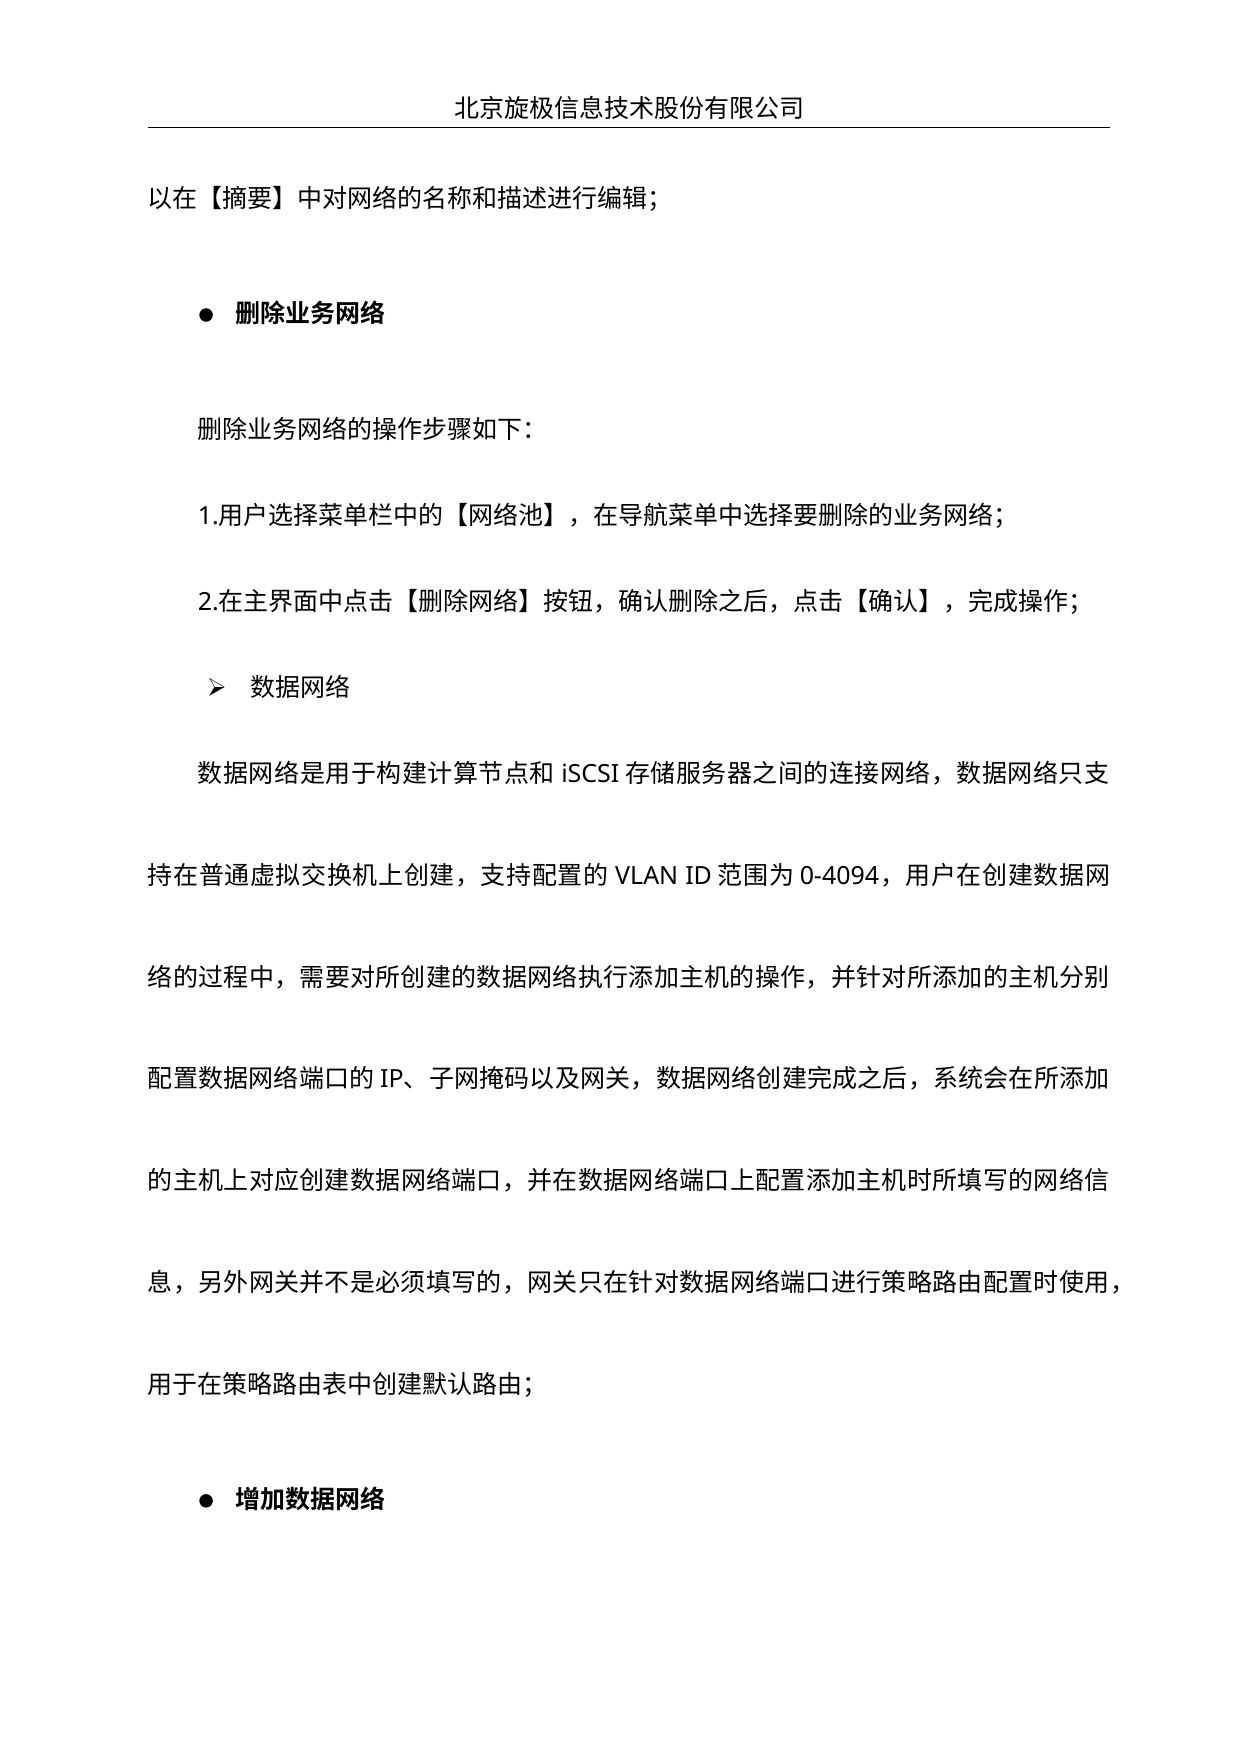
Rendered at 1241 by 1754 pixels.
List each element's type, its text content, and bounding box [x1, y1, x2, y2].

list 数据网络 [207, 651, 1110, 719]
list 删除业务网络 [148, 278, 1110, 346]
text 数据网络是用于构建计算节点和iSCSI存储服务器之间的连接网络，数据网络只支持在普通虚拟交换机上创建，支持配置的VLAN ID范围为0-4094，用户在创建数据网络的过程中，需要对所创建的数据网络执行添加主机的操作，并针对所添加的主机分别配置数据网络端口的IP、子网掩码以及网关，数据网络创建完成之后，系统会在所添加的主机上对应创建数据网络端口，并在数据网络端口上配置添加主机时所填写的网络信息，另外网关并不是必须填写的，网关只在针对数据网络端口进行策略路由配置时使用，用于在策略路由表中创建默认路由； [148, 737, 1110, 1417]
list 增加数据网络 [148, 1464, 1110, 1532]
text 删除业务网络的操作步骤如下： [148, 393, 1110, 461]
text 2.在主界面中点击【删除网络】按钮，确认删除之后，点击【确认】，完成操作； [148, 565, 1110, 633]
text 1.用户选择菜单栏中的【网络池】，在导航菜单中选择要删除的业务网络； [148, 479, 1110, 547]
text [148, 163, 1110, 231]
